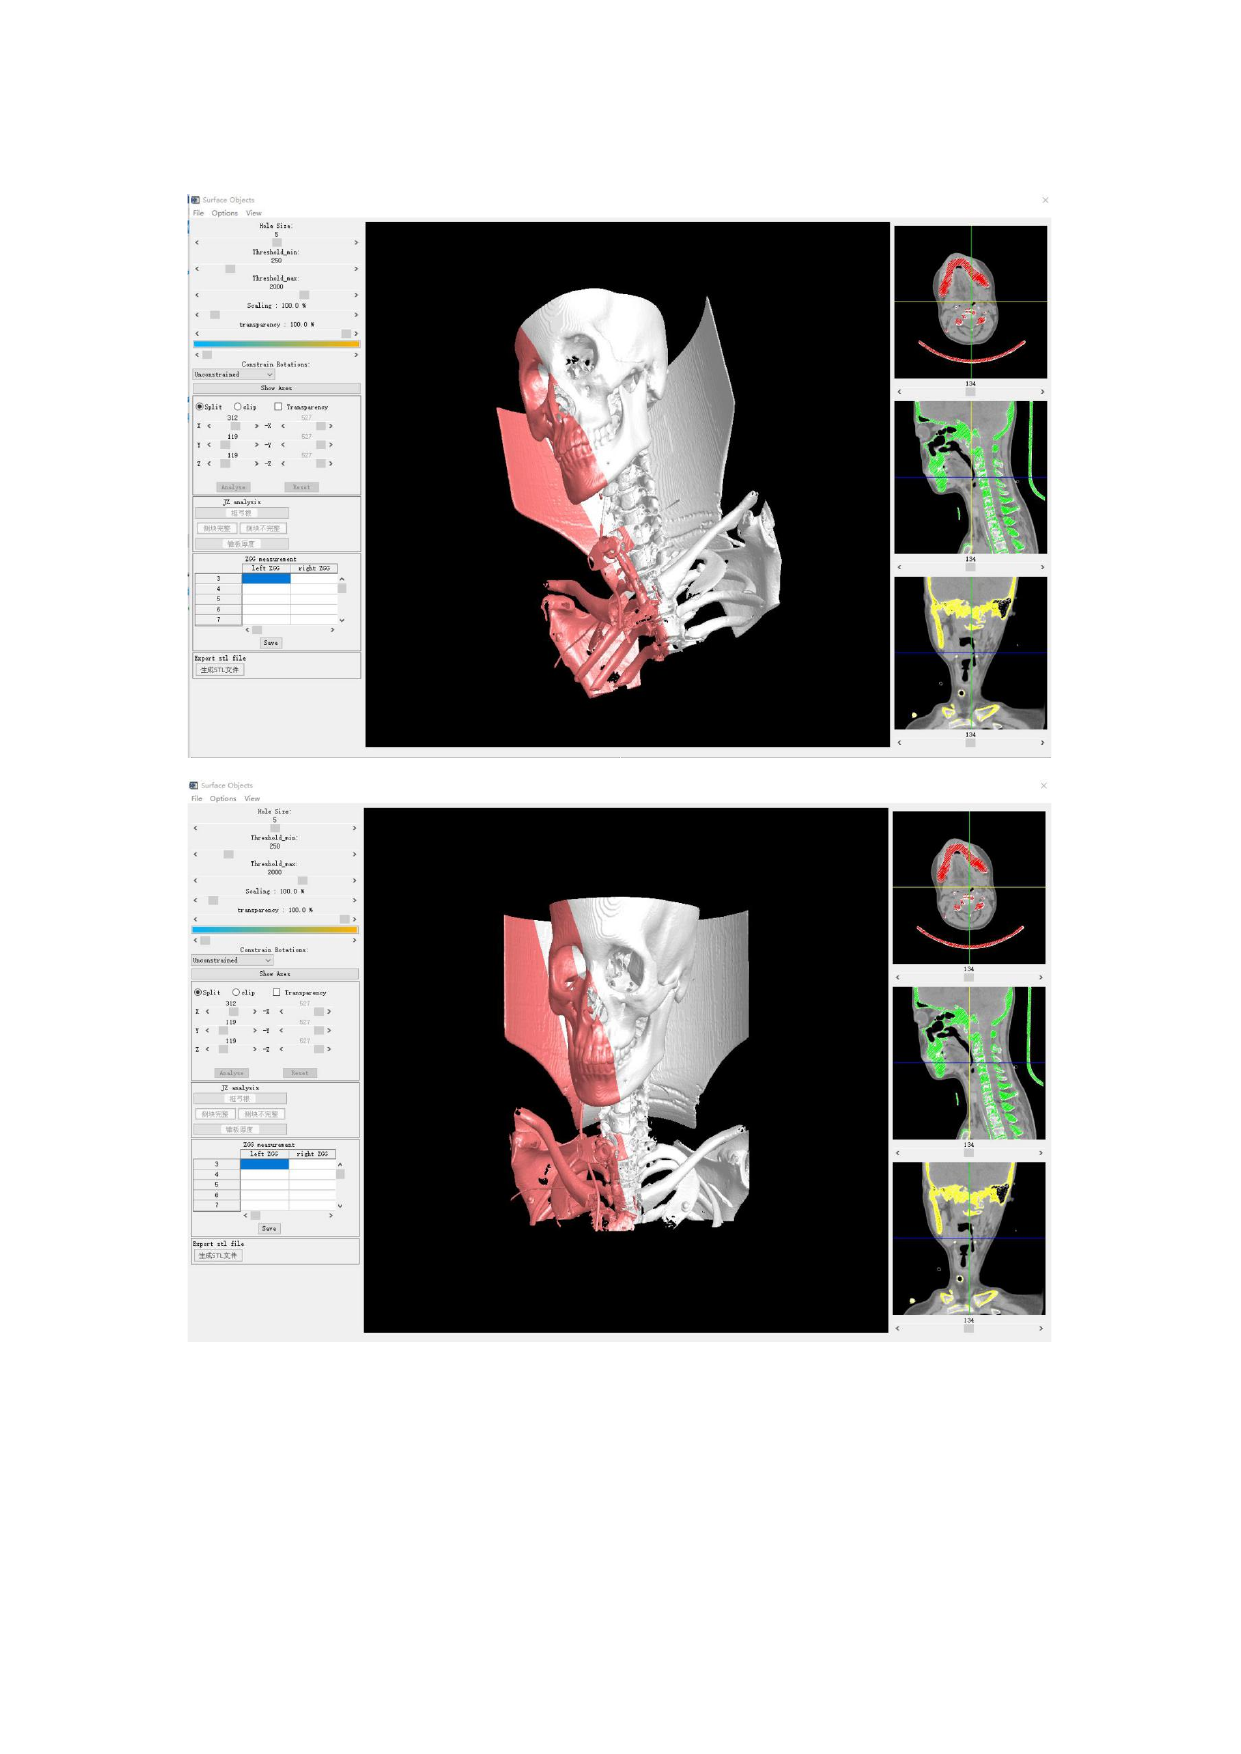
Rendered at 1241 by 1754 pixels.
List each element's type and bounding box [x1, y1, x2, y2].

picture [187, 779, 1052, 1342]
picture [187, 194, 1052, 758]
